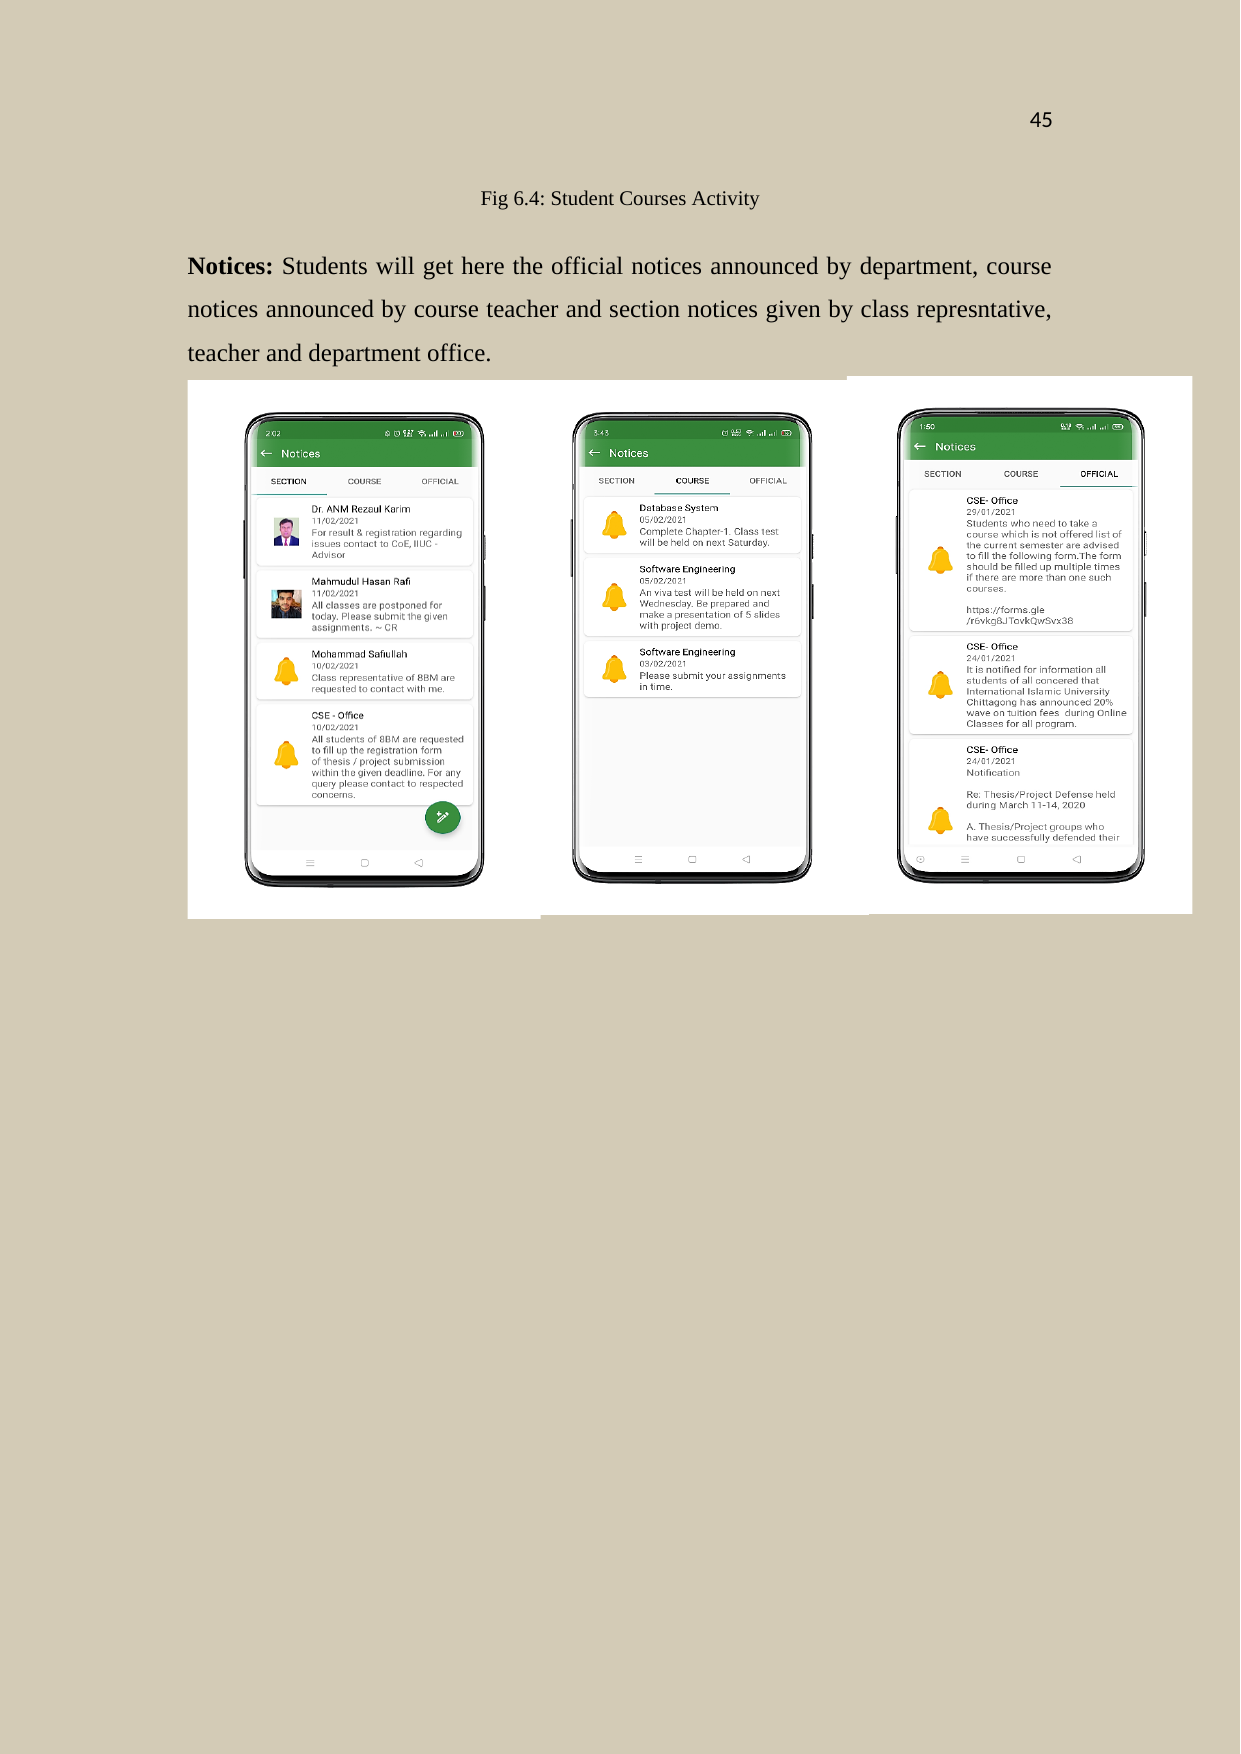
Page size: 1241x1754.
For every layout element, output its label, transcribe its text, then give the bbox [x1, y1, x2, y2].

picture [187, 376, 1192, 919]
text Notices: Students will get here the official notices announced by department, course notices announced by course teacher and section notices given by class represntative, teacher and department office. [187, 251, 1053, 366]
text Fig 6.4: Student Courses Activity [262, 186, 978, 210]
